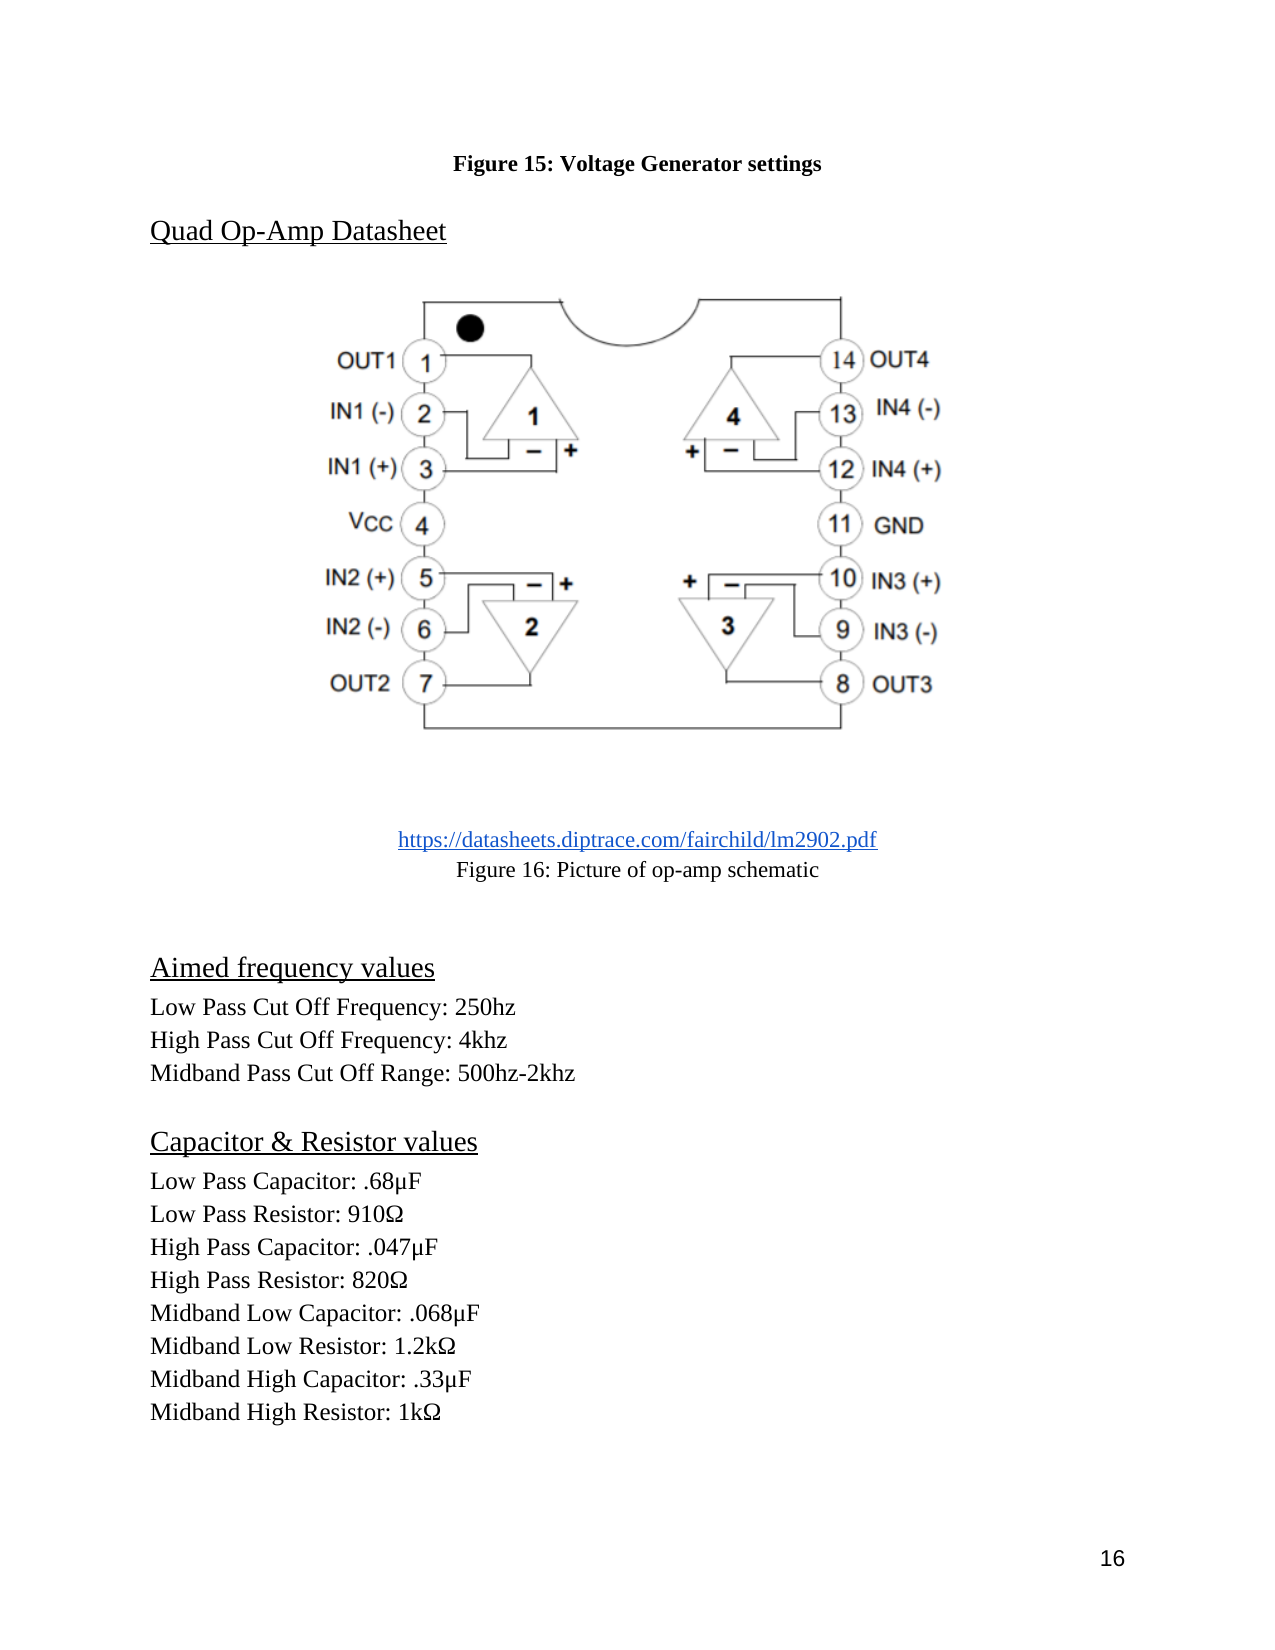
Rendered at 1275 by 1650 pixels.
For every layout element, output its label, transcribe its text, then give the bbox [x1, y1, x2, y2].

text High Pass Resistor: 820Ω [150, 1265, 1125, 1294]
text Low Pass Capacitor: .68μF [150, 1166, 1125, 1195]
subtitle Capacitor & Resistor values [150, 1124, 1125, 1158]
text Midband Low Resistor: 1.2kΩ [150, 1331, 1125, 1360]
text Low Pass Resistor: 910Ω [150, 1199, 1125, 1228]
subtitle Aimed frequency values [150, 950, 1125, 984]
text High Pass Capacitor: .047μF [150, 1232, 1125, 1261]
subtitle Quad Op-Amp Datasheet [150, 213, 1125, 247]
text Midband Low Capacitor: .068μF [150, 1298, 1125, 1327]
text Figure 15: Voltage Generator settings [150, 150, 1125, 176]
text Midband Pass Cut Off Range: 500hz-2khz [150, 1058, 1125, 1087]
text Low Pass Cut Off Frequency: 250hz [150, 992, 1125, 1021]
text High Pass Cut Off Frequency: 4khz [150, 1025, 1125, 1054]
text Midband High Resistor: 1kΩ [150, 1397, 1125, 1426]
picture [235, 255, 1040, 823]
text Figure 16: Picture of op-amp schematic [150, 856, 1125, 883]
text https://datasheets.diptrace.com/fairchild/lm2902.pdf [150, 826, 1125, 852]
text Midband High Capacitor: .33μF [150, 1364, 1125, 1393]
